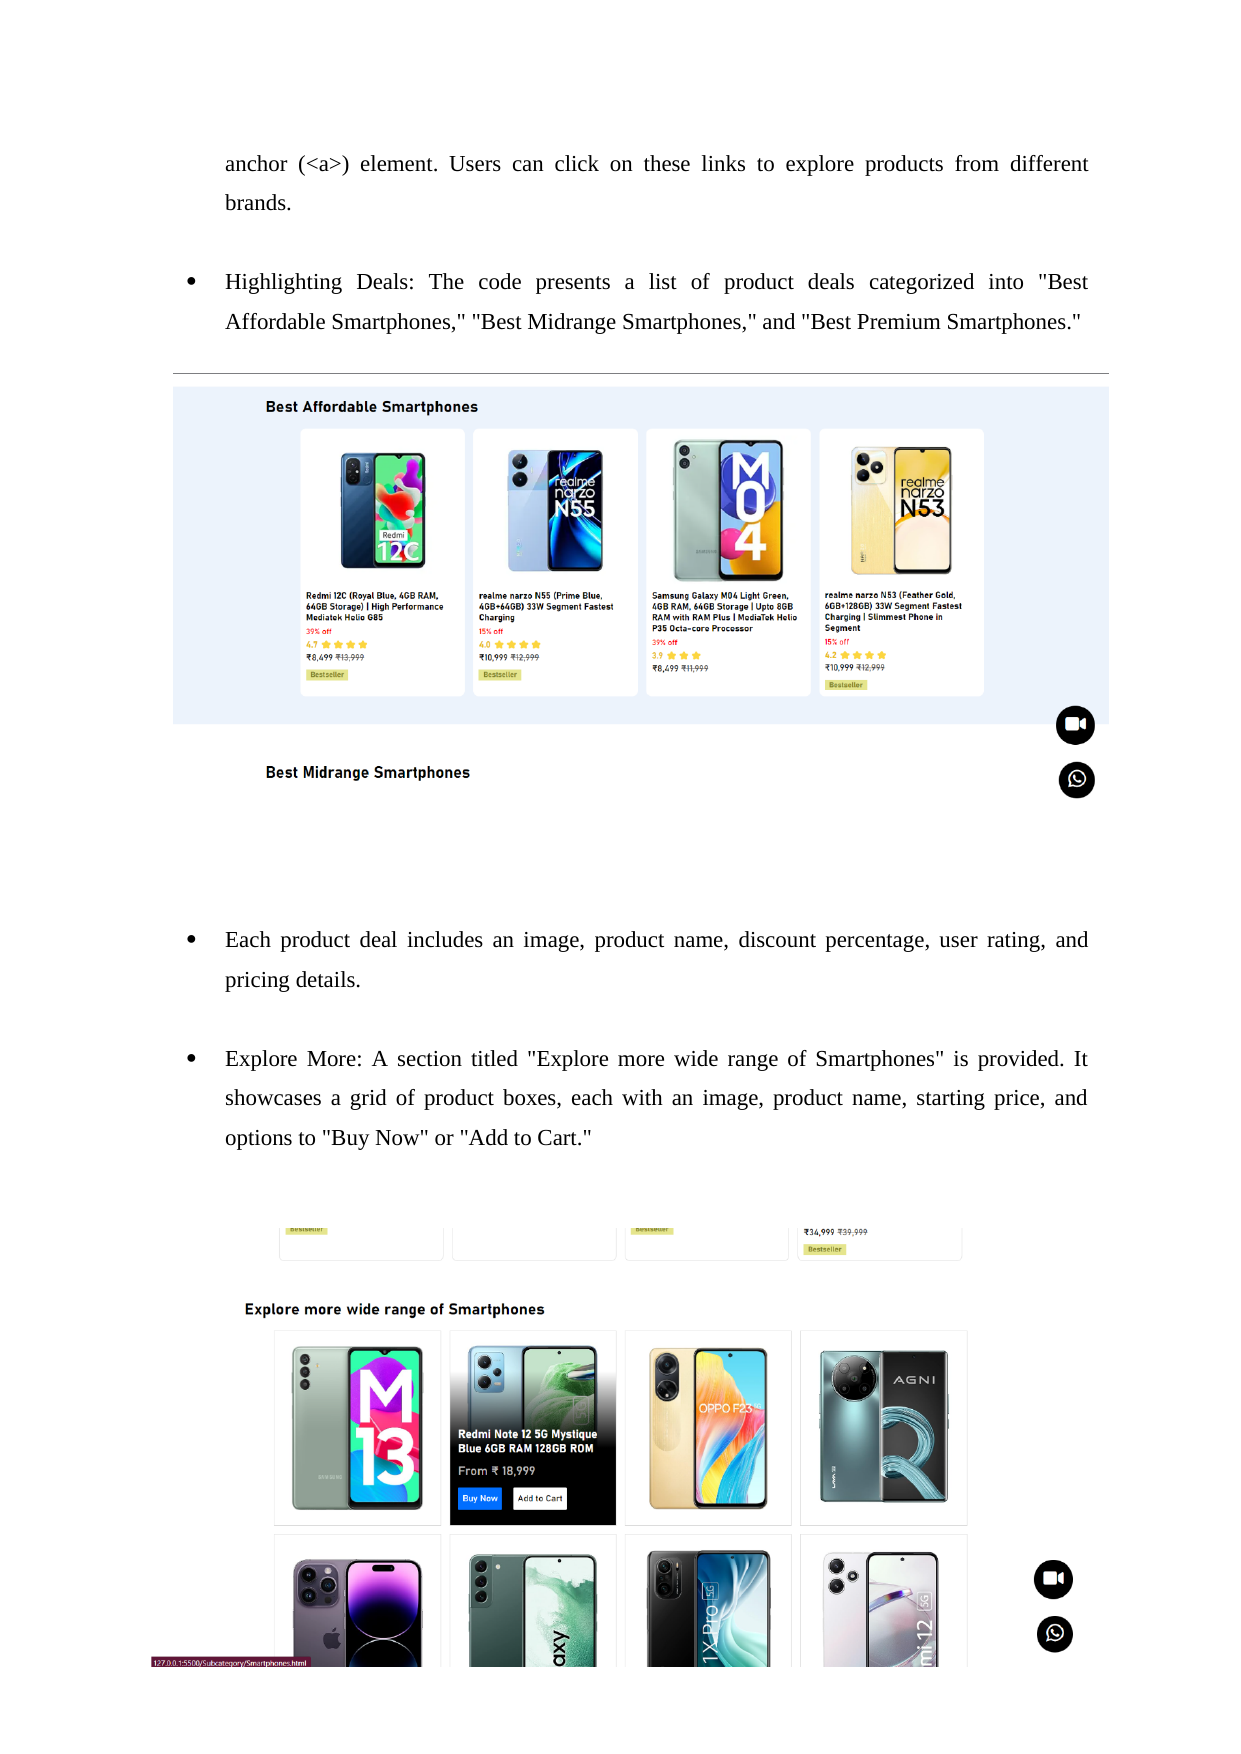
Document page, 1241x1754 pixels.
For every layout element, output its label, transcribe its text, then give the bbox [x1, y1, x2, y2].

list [187, 150, 1090, 216]
list Explore More: A section titled "Explore more wide range of Smartphones" is provided. It showcases a grid of product boxes, each with an image, product name, starting price, and options to "Buy Now" or "Add to Cart." [187, 1045, 1090, 1150]
picture [150, 1228, 1087, 1666]
list Each product deal includes an image, product name, discount percentage, user rating, and pricing details. [187, 926, 1090, 992]
picture [171, 373, 1109, 811]
list Highlighting Deals: The code presents a list of product deals categorized into "Best Affordable Smartphones," "Best Midrange Smartphones," and "Best Premium Smartphones." [187, 268, 1090, 334]
